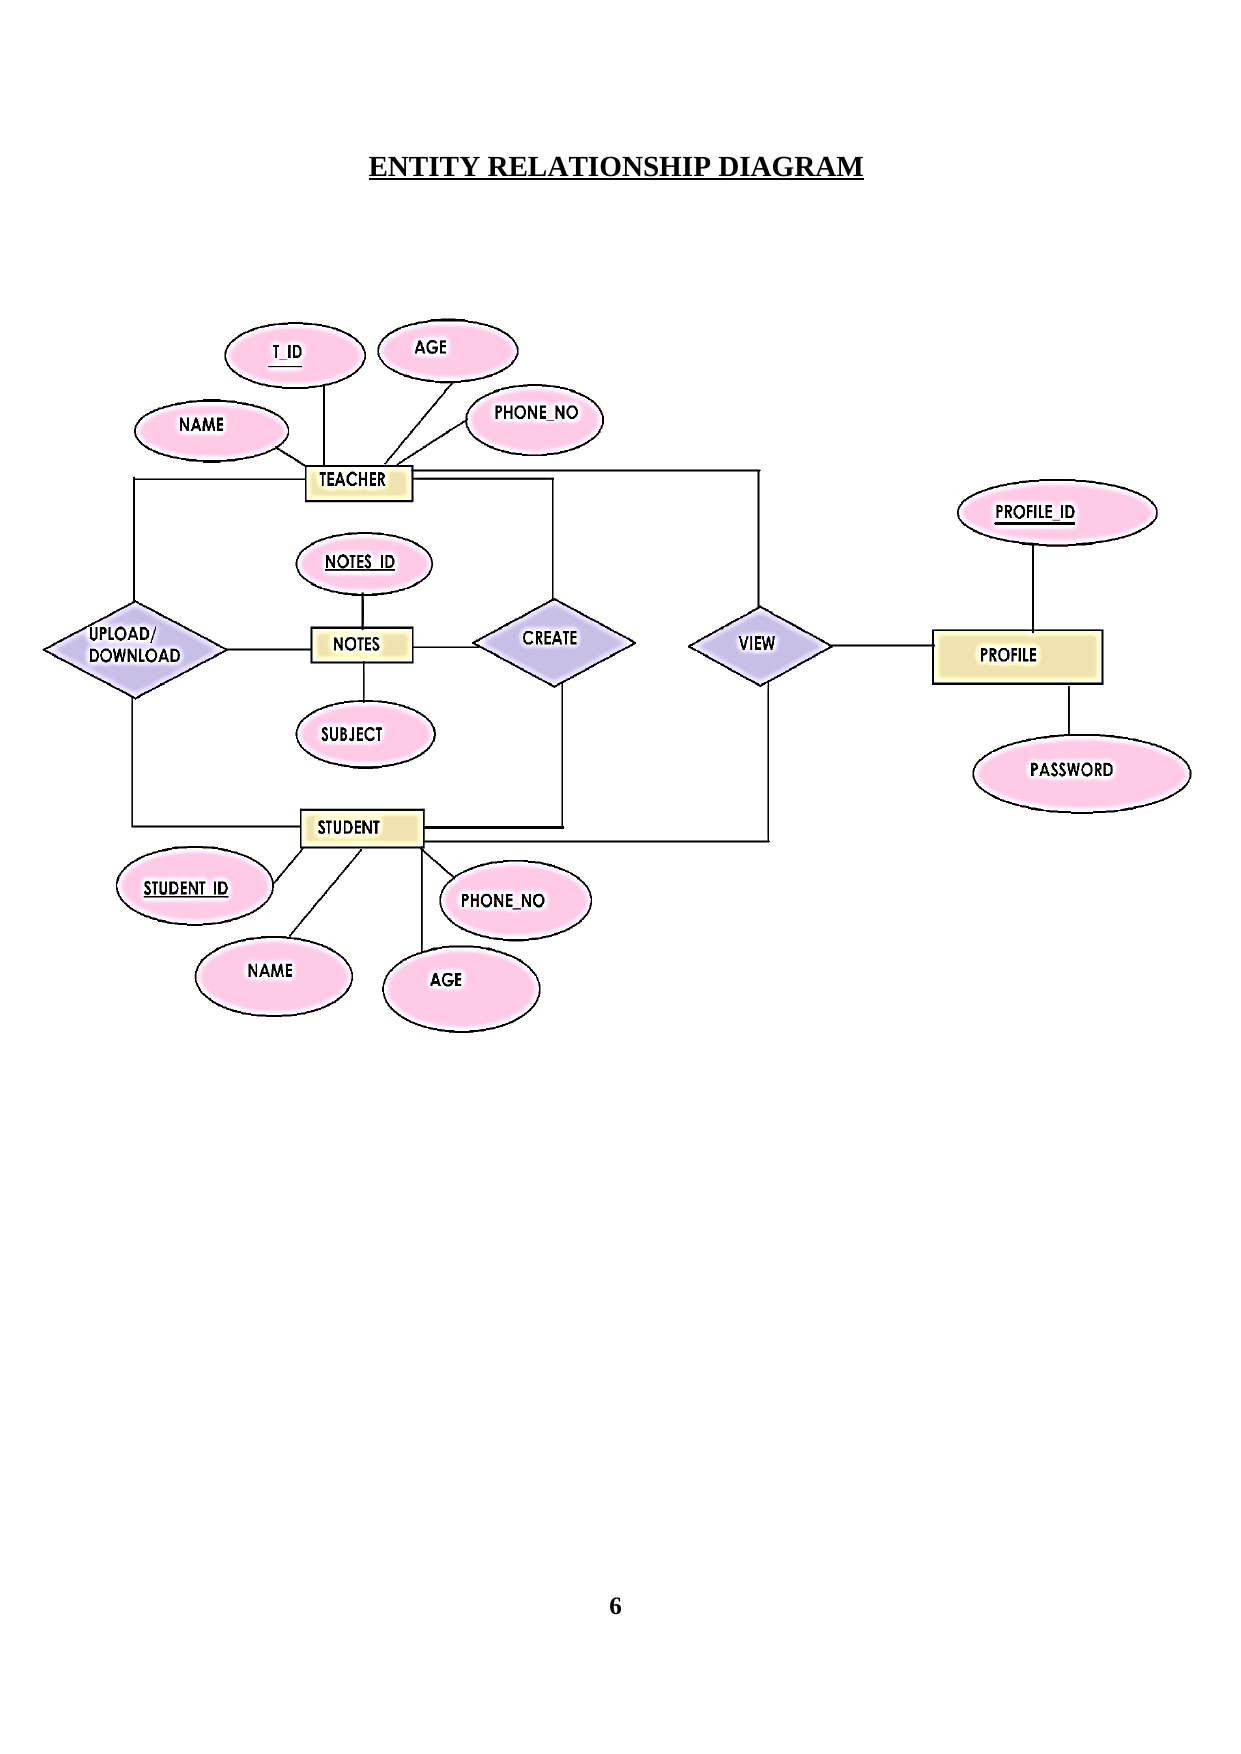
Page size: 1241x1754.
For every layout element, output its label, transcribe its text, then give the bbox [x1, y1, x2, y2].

picture [18, 314, 1212, 1050]
text ENTITY RELATIONSHIP DIAGRAM [150, 149, 1082, 183]
text 6 [2, 1591, 1228, 1619]
